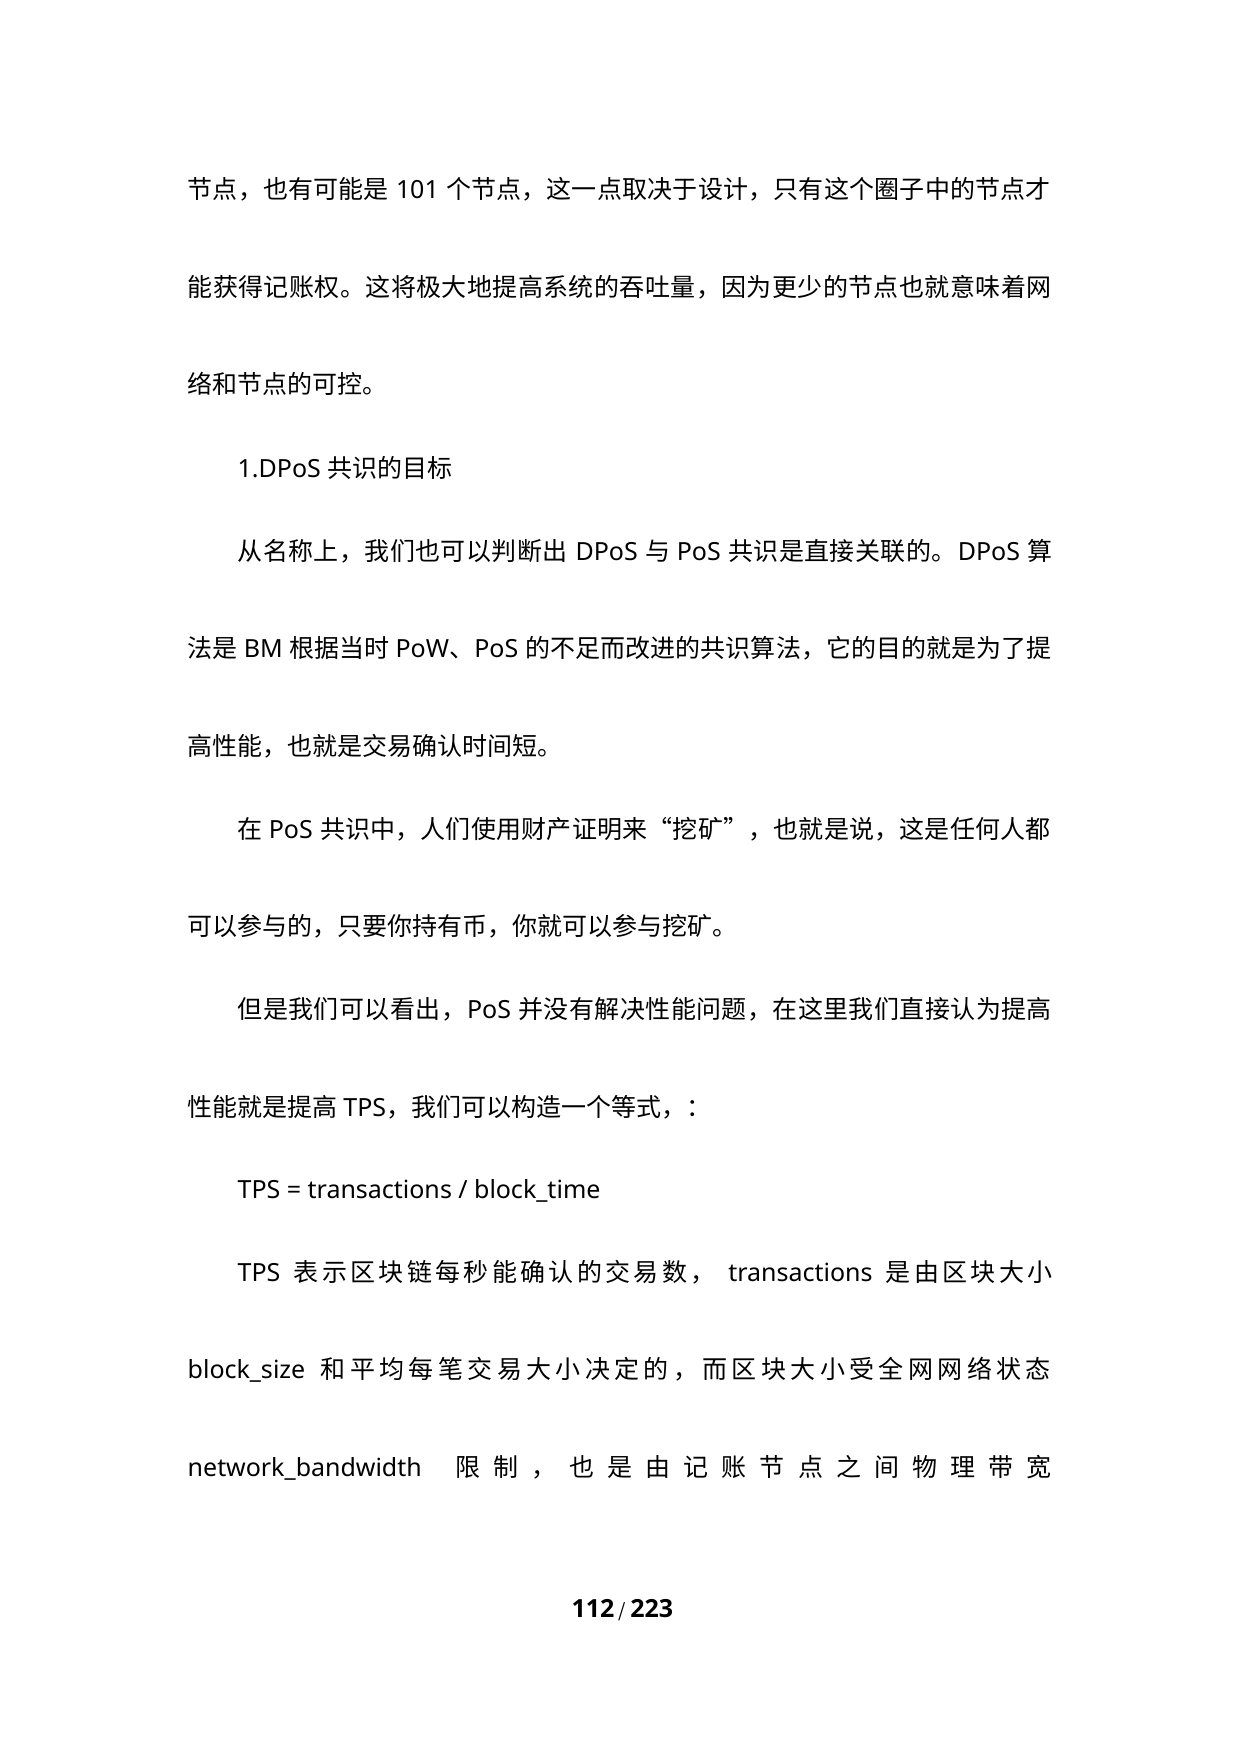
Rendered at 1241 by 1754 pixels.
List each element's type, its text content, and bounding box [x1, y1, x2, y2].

text 但是我们可以看出，PoS 并没有解决性能问题，在这里我们直接认为提高性能就是提高 TPS，我们可以构造一个等式，： [187, 976, 1053, 1138]
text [187, 156, 1053, 416]
text 在 PoS 共识中，人们使用财产证明来“挖矿”，也就是说，这是任何人都可以参与的，只要你持有币，你就可以参与挖矿。 [187, 795, 1053, 957]
text 从名称上，我们也可以判断出 DPoS 与 PoS 共识是直接关联的。DPoS 算法是 BM 根据当时 PoW、PoS 的不足而改进的共识算法，它的目的就是为了提高性能，也就是交易确认时间短。 [187, 517, 1053, 777]
text 1.DPoS 共识的目标 [187, 434, 1053, 499]
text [187, 1238, 1053, 1498]
text TPS = transactions / block_time [187, 1156, 1053, 1221]
